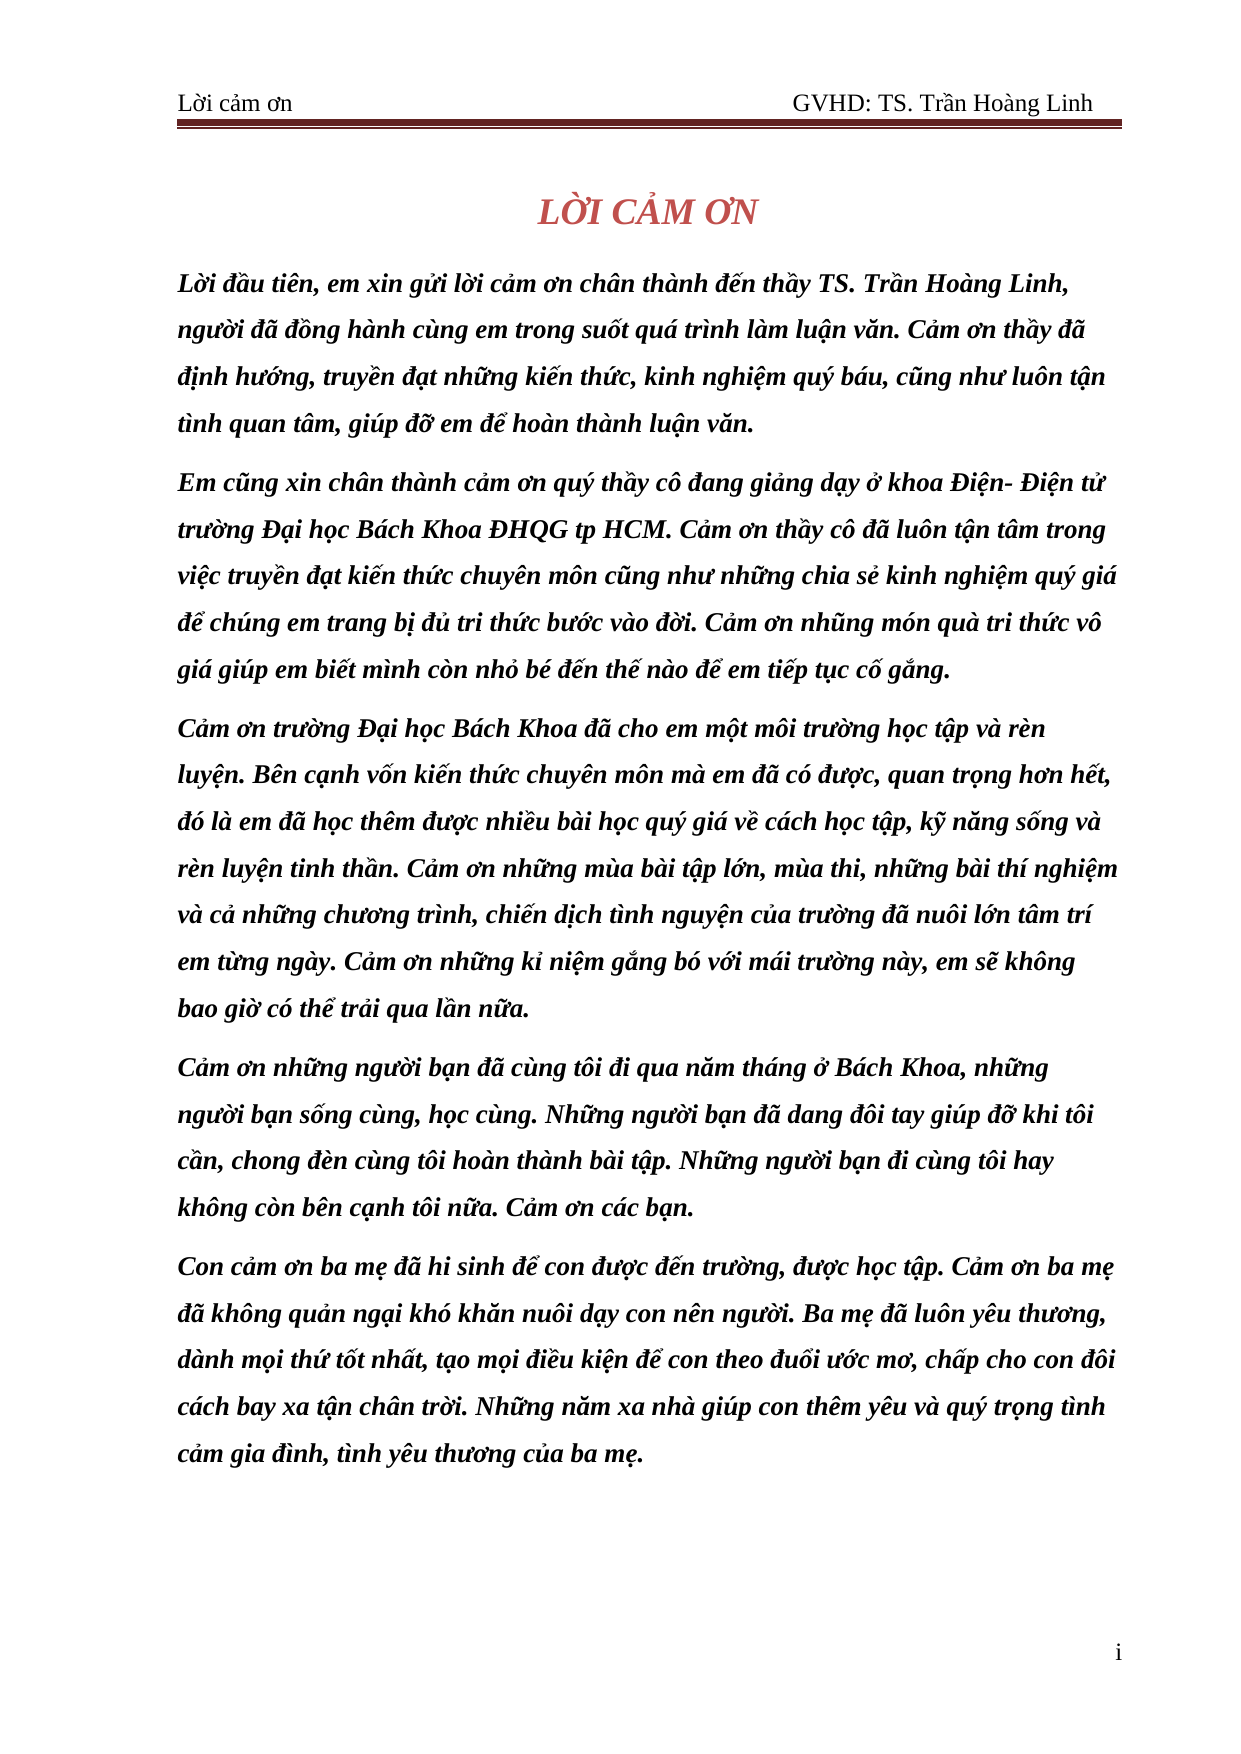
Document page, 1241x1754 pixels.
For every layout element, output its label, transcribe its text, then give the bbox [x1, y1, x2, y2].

text LỜI CẢM ƠN [177, 190, 1122, 233]
text Em cũng xin chân thành cảm ơn quý thầy cô đang giảng dạy ở khoa Điện- Điện tử trường Đại học Bách Khoa ĐHQG tp HCM. Cảm ơn thầy cô đã luôn tận tâm trong việc truyền đạt kiến thức chuyên môn cũng như những chia sẻ kinh nghiệm quý giá để chúng em trang bị đủ tri thức bước vào đời. Cảm ơn nhũng món quà tri thức vô giá giúp em biết mình còn nhỏ bé đến thế nào để em tiếp tục cố gắng. [177, 466, 1122, 684]
text Cảm ơn những người bạn đã cùng tôi đi qua năm tháng ở Bách Khoa, những người bạn sống cùng, học cùng. Những người bạn đã dang đôi tay giúp đỡ khi tôi cần, chong đèn cùng tôi hoàn thành bài tập. Những người bạn đi cùng tôi hay không còn bên cạnh tôi nữa. Cảm ơn các bạn. [177, 1051, 1122, 1222]
text Lời đầu tiên, em xin gửi lời cảm ơn chân thành đến thầy TS. Trần Hoàng Linh, người đã đồng hành cùng em trong suốt quá trình làm luận văn. Cảm ơn thầy đã định hướng, truyền đạt những kiến thức, kinh nghiệm quý báu, cũng như luôn tận tình quan tâm, giúp đỡ em để hoàn thành luận văn. [177, 267, 1122, 438]
text Con cảm ơn ba mẹ đã hi sinh để con được đến trường, được học tập. Cảm ơn ba mẹ đã không quản ngại khó khăn nuôi dạy con nên người. Ba mẹ đã luôn yêu thương, dành mọi thứ tốt nhất, tạo mọi điều kiện để con theo đuổi ước mơ, chấp cho con đôi cách bay xa tận chân trời. Những năm xa nhà giúp con thêm yêu và quý trọng tình cảm gia đình, tình yêu thương của ba mẹ. [177, 1250, 1122, 1468]
text Cảm ơn trường Đại học Bách Khoa đã cho em một môi trường học tập và rèn luyện. Bên cạnh vốn kiến thức chuyên môn mà em đã có được, quan trọng hơn hết, đó là em đã học thêm được nhiều bài học quý giá về cách học tập, kỹ năng sống và rèn luyện tinh thần. Cảm ơn những mùa bài tập lớn, mùa thi, những bài thí nghiệm và cả những chương trình, chiến dịch tình nguyện của trường đã nuôi lớn tâm trí em từng ngày. Cảm ơn những kỉ niệm gắng bó với mái trường này, em sẽ không bao giờ có thể trải qua lần nữa. [177, 712, 1122, 1023]
